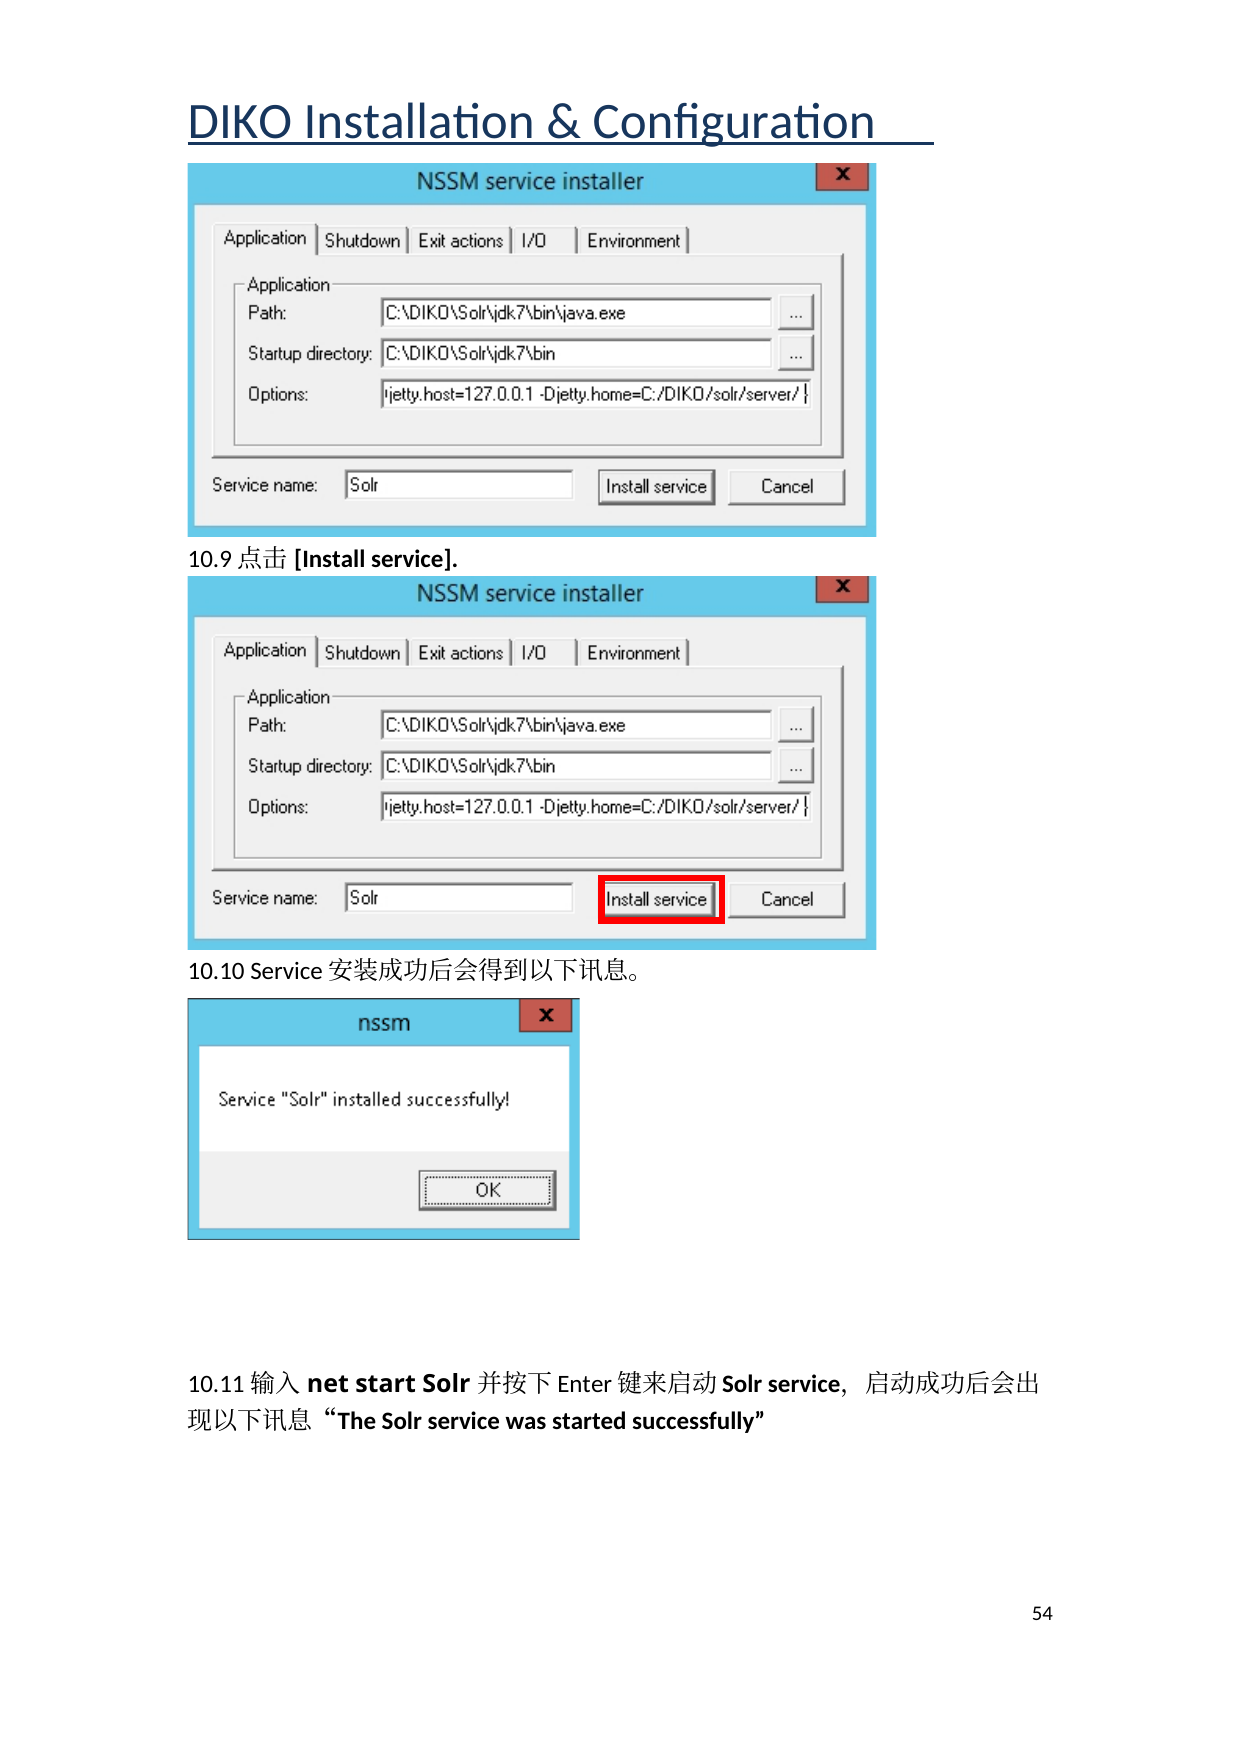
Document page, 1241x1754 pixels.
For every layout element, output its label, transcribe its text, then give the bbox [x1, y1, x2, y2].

text 10.9 点击 [Install service]. [187, 538, 1053, 575]
picture [187, 163, 877, 537]
text 10.11 输入 net start Solr 并按下Enter键来启动Solr service，启动成功后会出现以下讯息“The Solr service was started successfully” [187, 1363, 1053, 1438]
text 10.10 Service安装成功后会得到以下讯息。 [187, 950, 1053, 988]
picture [187, 576, 877, 950]
